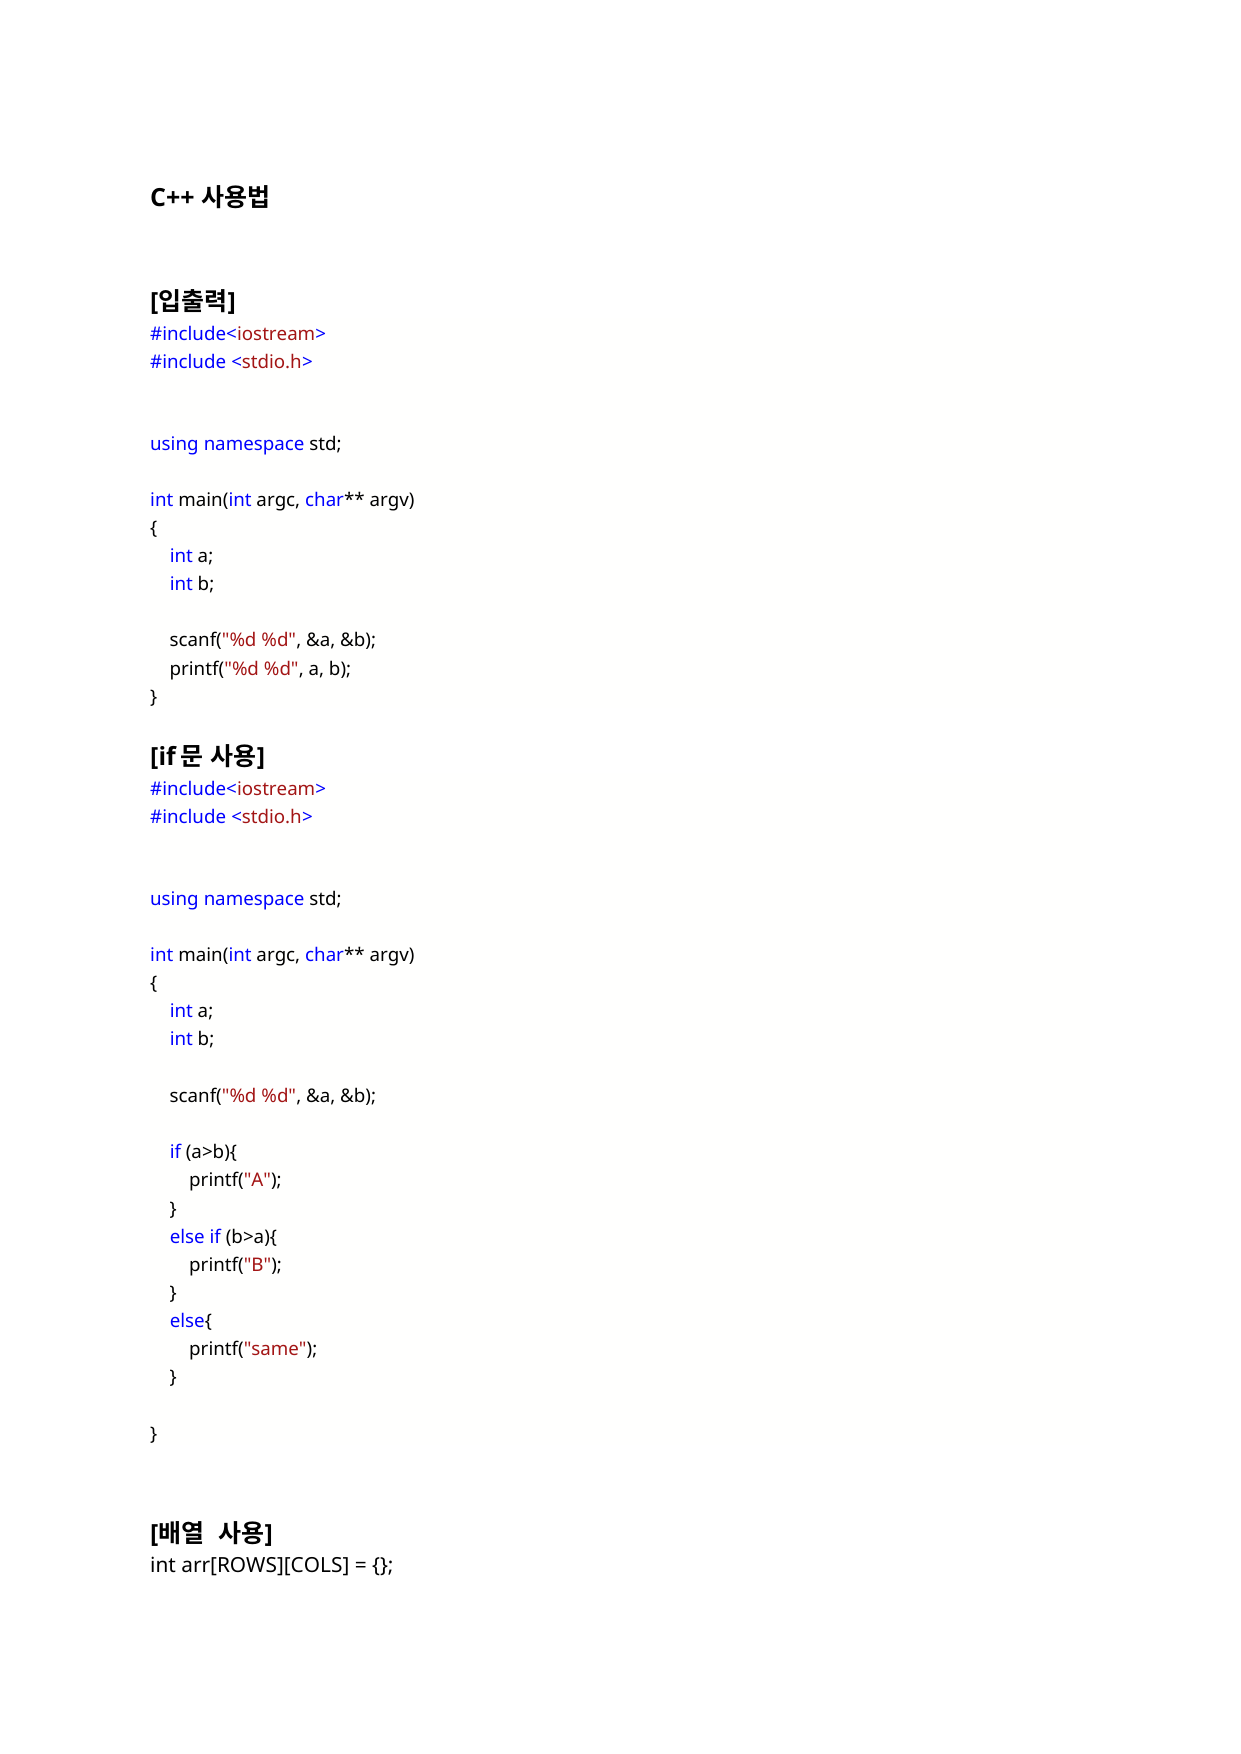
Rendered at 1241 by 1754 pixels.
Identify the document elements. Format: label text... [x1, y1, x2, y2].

text scanf("%d %d", &a, &b); [150, 624, 1090, 652]
text [입출력] [150, 282, 1090, 318]
text using namespace std; [150, 882, 1090, 911]
text int main(int argc, char** argv) [150, 483, 1090, 512]
text } [150, 1192, 1090, 1220]
text else if (b>a){ [150, 1220, 1090, 1248]
text else{ [150, 1305, 1090, 1333]
text #include<iostream> [150, 773, 1090, 801]
text printf("%d %d", a, b); [150, 652, 1090, 680]
text { [150, 512, 1090, 540]
text int main(int argc, char** argv) [150, 939, 1090, 967]
text } [150, 1417, 1090, 1445]
text #include<iostream> [150, 318, 1090, 346]
text using namespace std; [150, 427, 1090, 455]
text C++ 사용법 [150, 177, 1090, 213]
text [배열 사용] [150, 1513, 1090, 1550]
text #include <stdio.h> [150, 801, 1090, 829]
text printf("A"); [150, 1164, 1090, 1192]
text } [150, 1361, 1090, 1389]
text int b; [150, 1023, 1090, 1051]
text printf("same"); [150, 1333, 1090, 1361]
text } [150, 680, 1090, 708]
text [if문 사용] [150, 737, 1090, 773]
text int a; [150, 995, 1090, 1023]
text printf("B"); [150, 1248, 1090, 1277]
text int b; [150, 568, 1090, 596]
text int arr[ROWS][COLS] = {}; [150, 1550, 1090, 1578]
text int a; [150, 540, 1090, 568]
text } [150, 1277, 1090, 1305]
text { [150, 967, 1090, 995]
text scanf("%d %d", &a, &b); [150, 1079, 1090, 1107]
text #include <stdio.h> [150, 346, 1090, 374]
text if (a>b){ [150, 1136, 1090, 1164]
